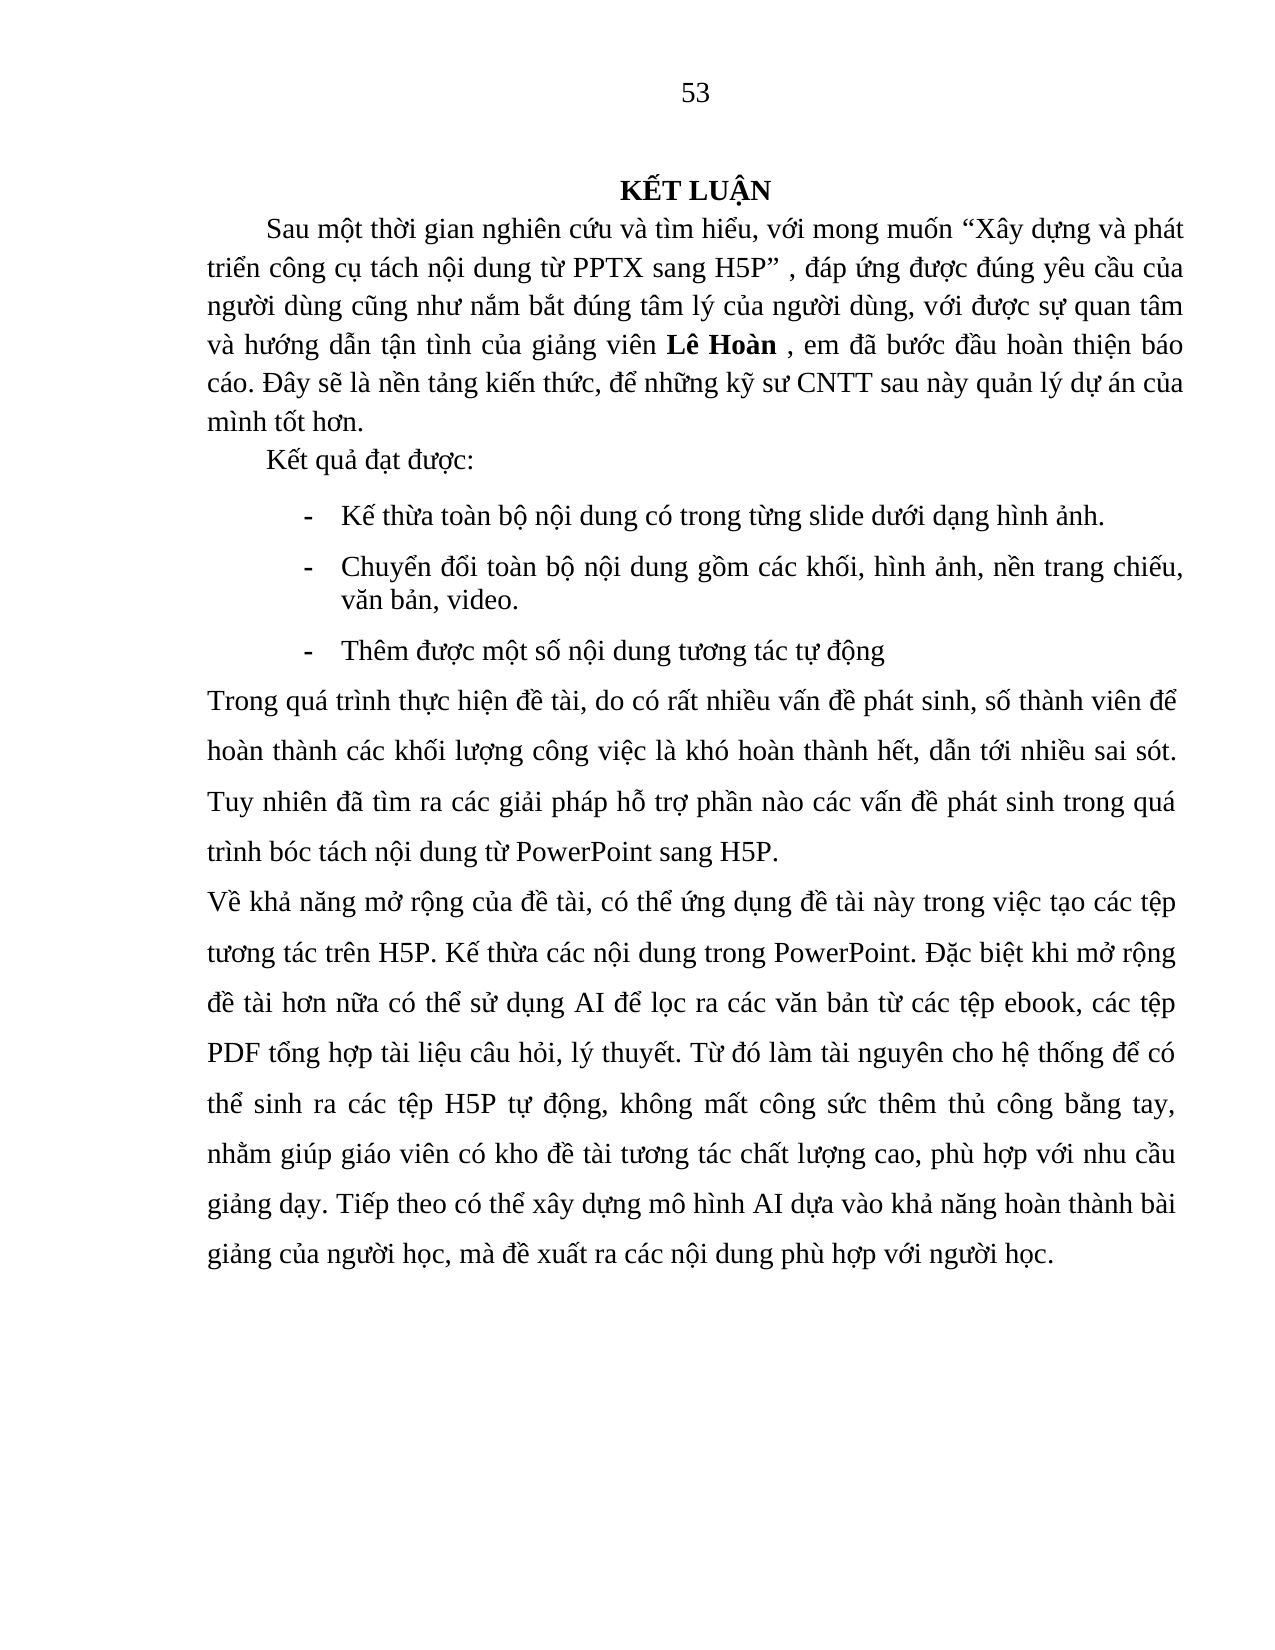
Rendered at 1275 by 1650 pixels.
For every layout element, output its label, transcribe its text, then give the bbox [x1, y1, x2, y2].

list Kế thừa toàn bộ nội dung có trong từng slide dưới dạng hình ảnh. [303, 498, 1184, 532]
text Sau một thời gian nghiên cứu và tìm hiểu, với mong muốn “Xây dựng và phát triển công cụ tách nội dung từ PPTX sang H5P” , đáp ứng được đúng yêu cầu của người dùng cũng như nắm bắt đúng tâm lý của người dùng, với được sự quan tâm và hướng dẫn tận tình của giảng viên Lê Hoàn , em đã bước đầu hoàn thiện báo cáo. Đây sẽ là nền tảng kiến thức, để những kỹ sư CNTT sau này quản lý dự án của mình tốt hơn. [207, 211, 1184, 437]
subtitle KẾT LUẬN [207, 173, 1184, 206]
text Kết quả đạt được: [207, 442, 1184, 476]
text Trong quá trình thực hiện đề tài, do có rất nhiều vấn đề phát sinh, số thành viên để hoàn thành các khối lượng công việc là khó hoàn thành hết, dẫn tới nhiều sai sót. Tuy nhiên đã tìm ra các giải pháp hỗ trợ phần nào các vấn đề phát sinh trong quá trình bóc tách nội dung từ PowerPoint sang H5P. [207, 683, 1178, 868]
list Thêm được một số nội dung tương tác tự động [303, 633, 1184, 666]
list Chuyển đổi toàn bộ nội dung gồm các khối, hình ảnh, nền trang chiếu, văn bản, video. [303, 549, 1184, 616]
text Về khả năng mở rộng của đề tài, có thể ứng dụng đề tài này trong việc tạo các tệp tương tác trên H5P. Kế thừa các nội dung trong PowerPoint. Đặc biệt khi mở rộng đề tài hơn nữa có thể sử dụng AI để lọc ra các văn bản từ các tệp ebook, các tệp PDF tổng hợp tài liệu câu hỏi, lý thuyết. Từ đó làm tài nguyên cho hệ thống để có thể sinh ra các tệp H5P tự động, không mất công sức thêm thủ công bằng tay, nhằm giúp giáo viên có kho đề tài tương tác chất lượng cao, phù hợp với nhu cầu giảng dạy. Tiếp theo có thể xây dựng mô hình AI dựa vào khả năng hoàn thành bài giảng của người học, mà đề xuất ra các nội dung phù hợp với người học. [207, 884, 1178, 1270]
